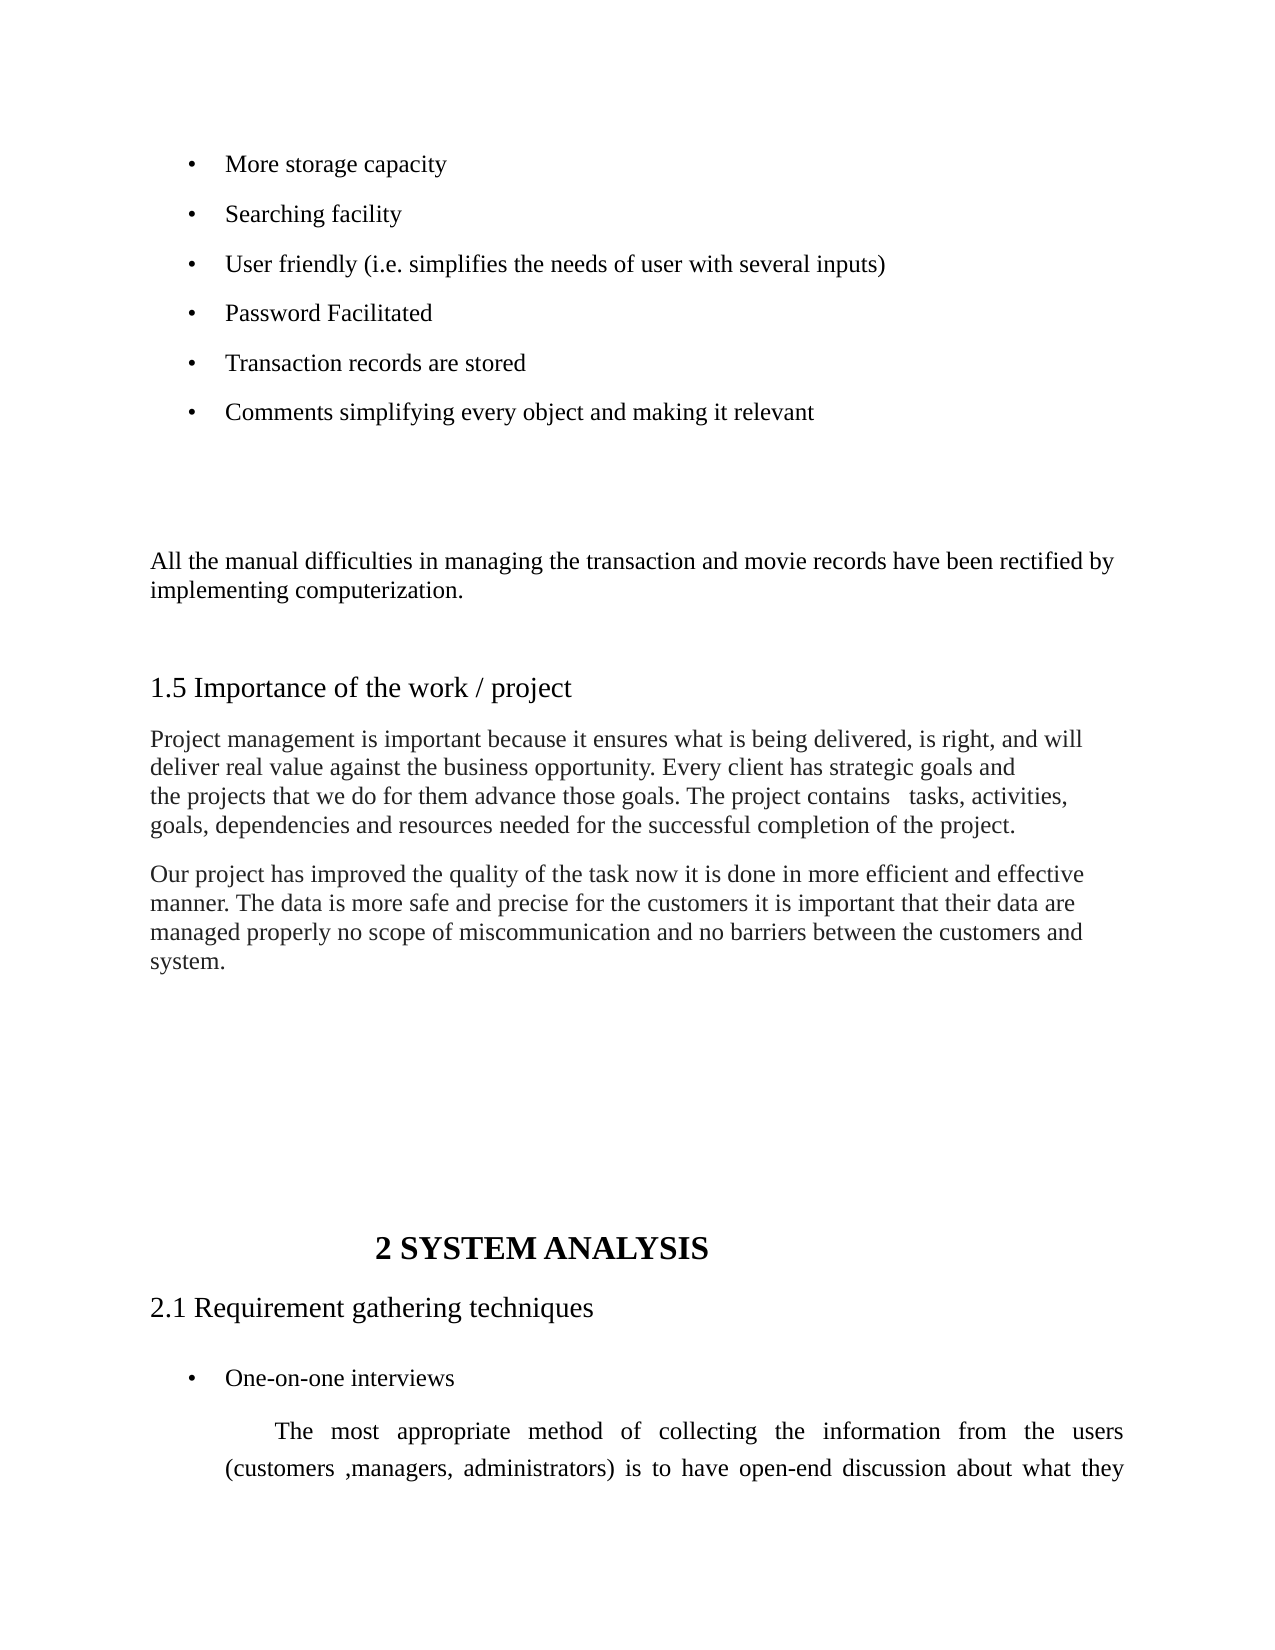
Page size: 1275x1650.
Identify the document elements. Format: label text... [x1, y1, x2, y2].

list Comments simplifying every object and making it relevant [187, 398, 1125, 427]
text 2.1 Requirement gathering techniques [150, 1287, 1050, 1325]
list Transaction records are stored [187, 348, 1125, 377]
list User friendly (i.e. simplifies the needs of user with several inputs) [187, 249, 1125, 278]
list Searching facility [187, 199, 1125, 228]
text 2 SYSTEM ANALYSIS [150, 1229, 1125, 1267]
list More storage capacity [187, 150, 1125, 179]
list Password Facilitated [187, 299, 1125, 327]
list One-on-one interviews [187, 1356, 1050, 1394]
text Project management is important because it ensures what is being delivered, is right, and will deliver real value against the business opportunity. Every client has strategic goals and the projects that we do for them advance those goals. The project contains tasks, activities, goals, dependencies and resources needed for the successful completion of the project. [150, 724, 1125, 839]
text All the manual difficulties in managing the transaction and movie records have been rectified by implementing computerization. [150, 547, 1125, 604]
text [187, 1409, 1125, 1484]
text 1.5 Importance of the work / project [150, 674, 1125, 703]
text Our project has improved the quality of the task now it is done in more efficient and effective manner. The data is more safe and precise for the customers it is important that their data are managed properly no scope of miscommunication and no barriers between the customers and system. [150, 860, 1125, 975]
